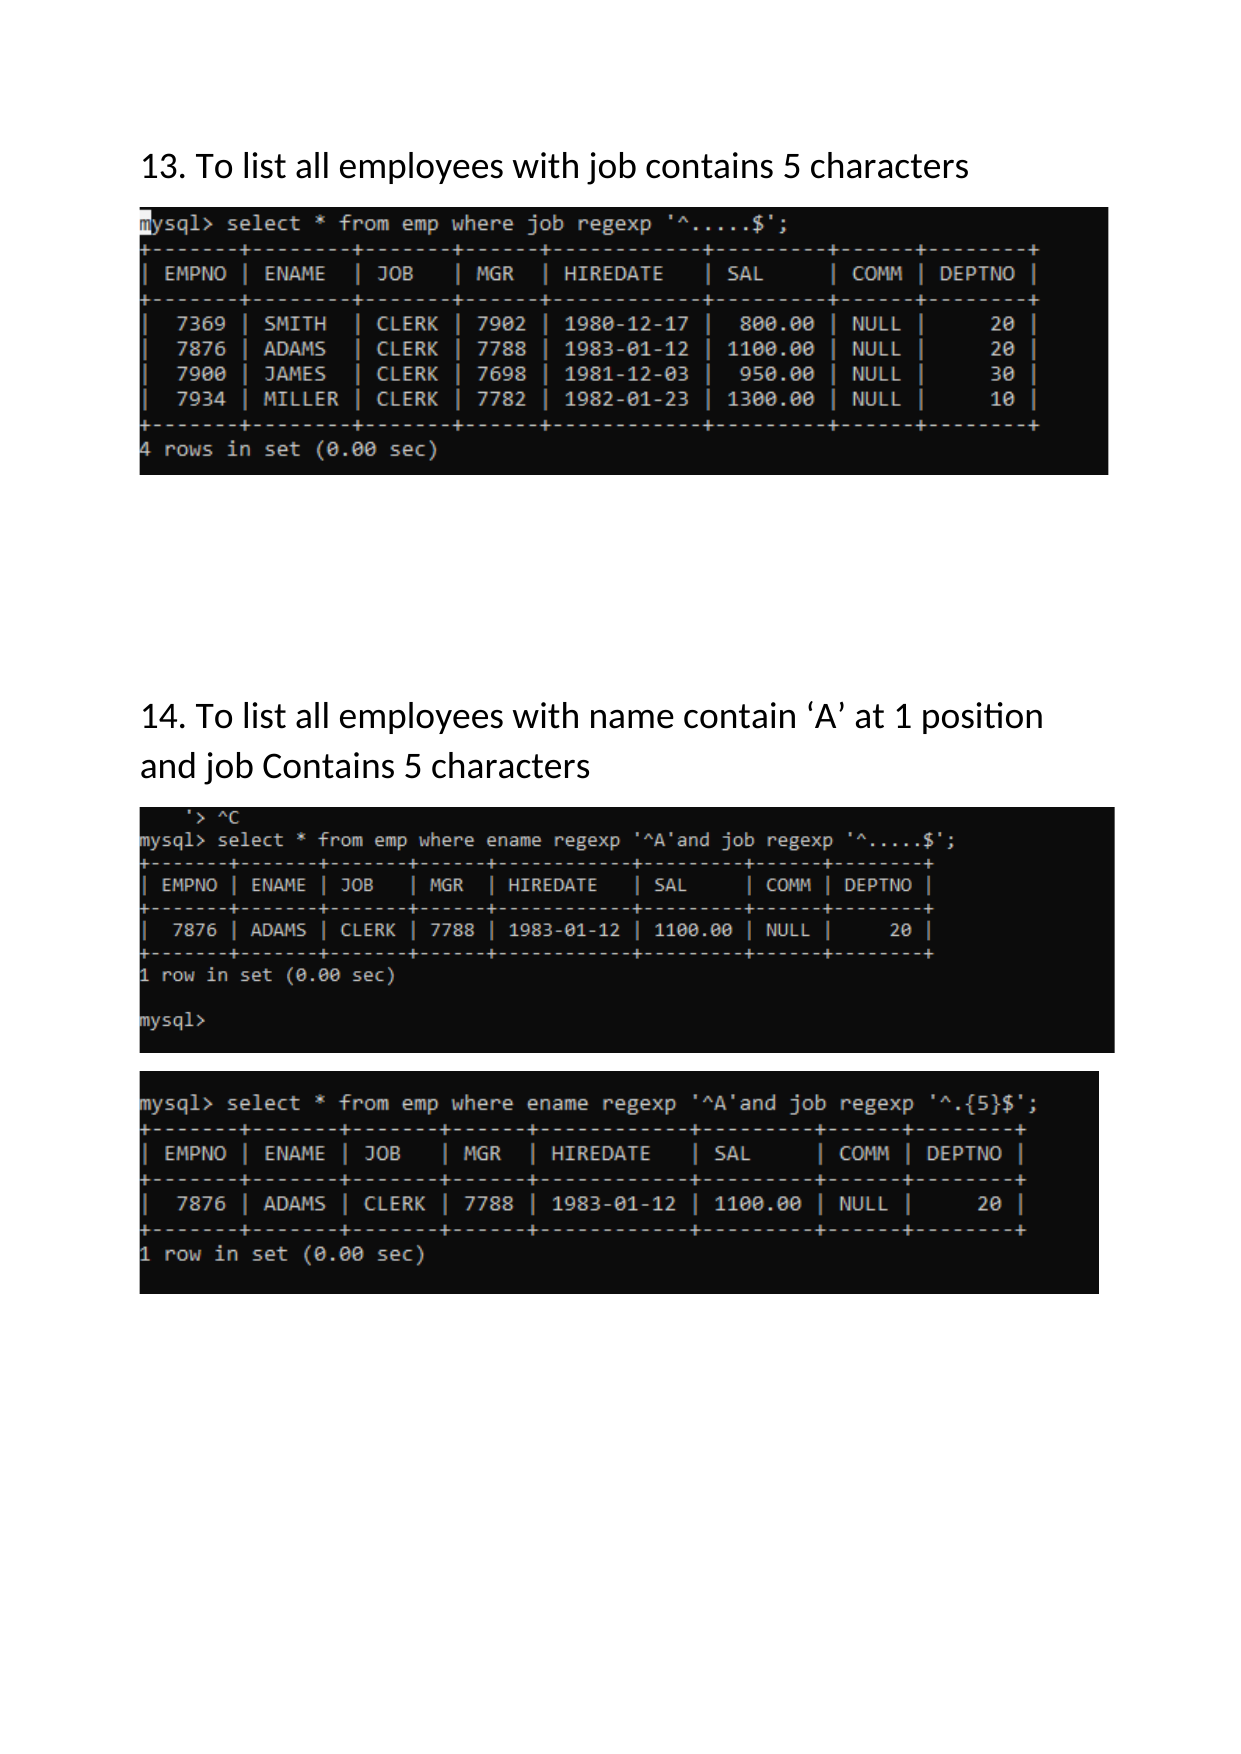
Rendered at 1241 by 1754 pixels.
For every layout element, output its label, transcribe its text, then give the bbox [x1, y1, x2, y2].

text 14. To list all employees with name contain ‘A’ at 1 position and job Contains 5 characters [139, 692, 1103, 788]
picture [139, 207, 1109, 475]
picture [139, 1071, 1099, 1294]
picture [139, 807, 1115, 1053]
text 13. To list all employees with job contains 5 characters [139, 142, 1103, 187]
